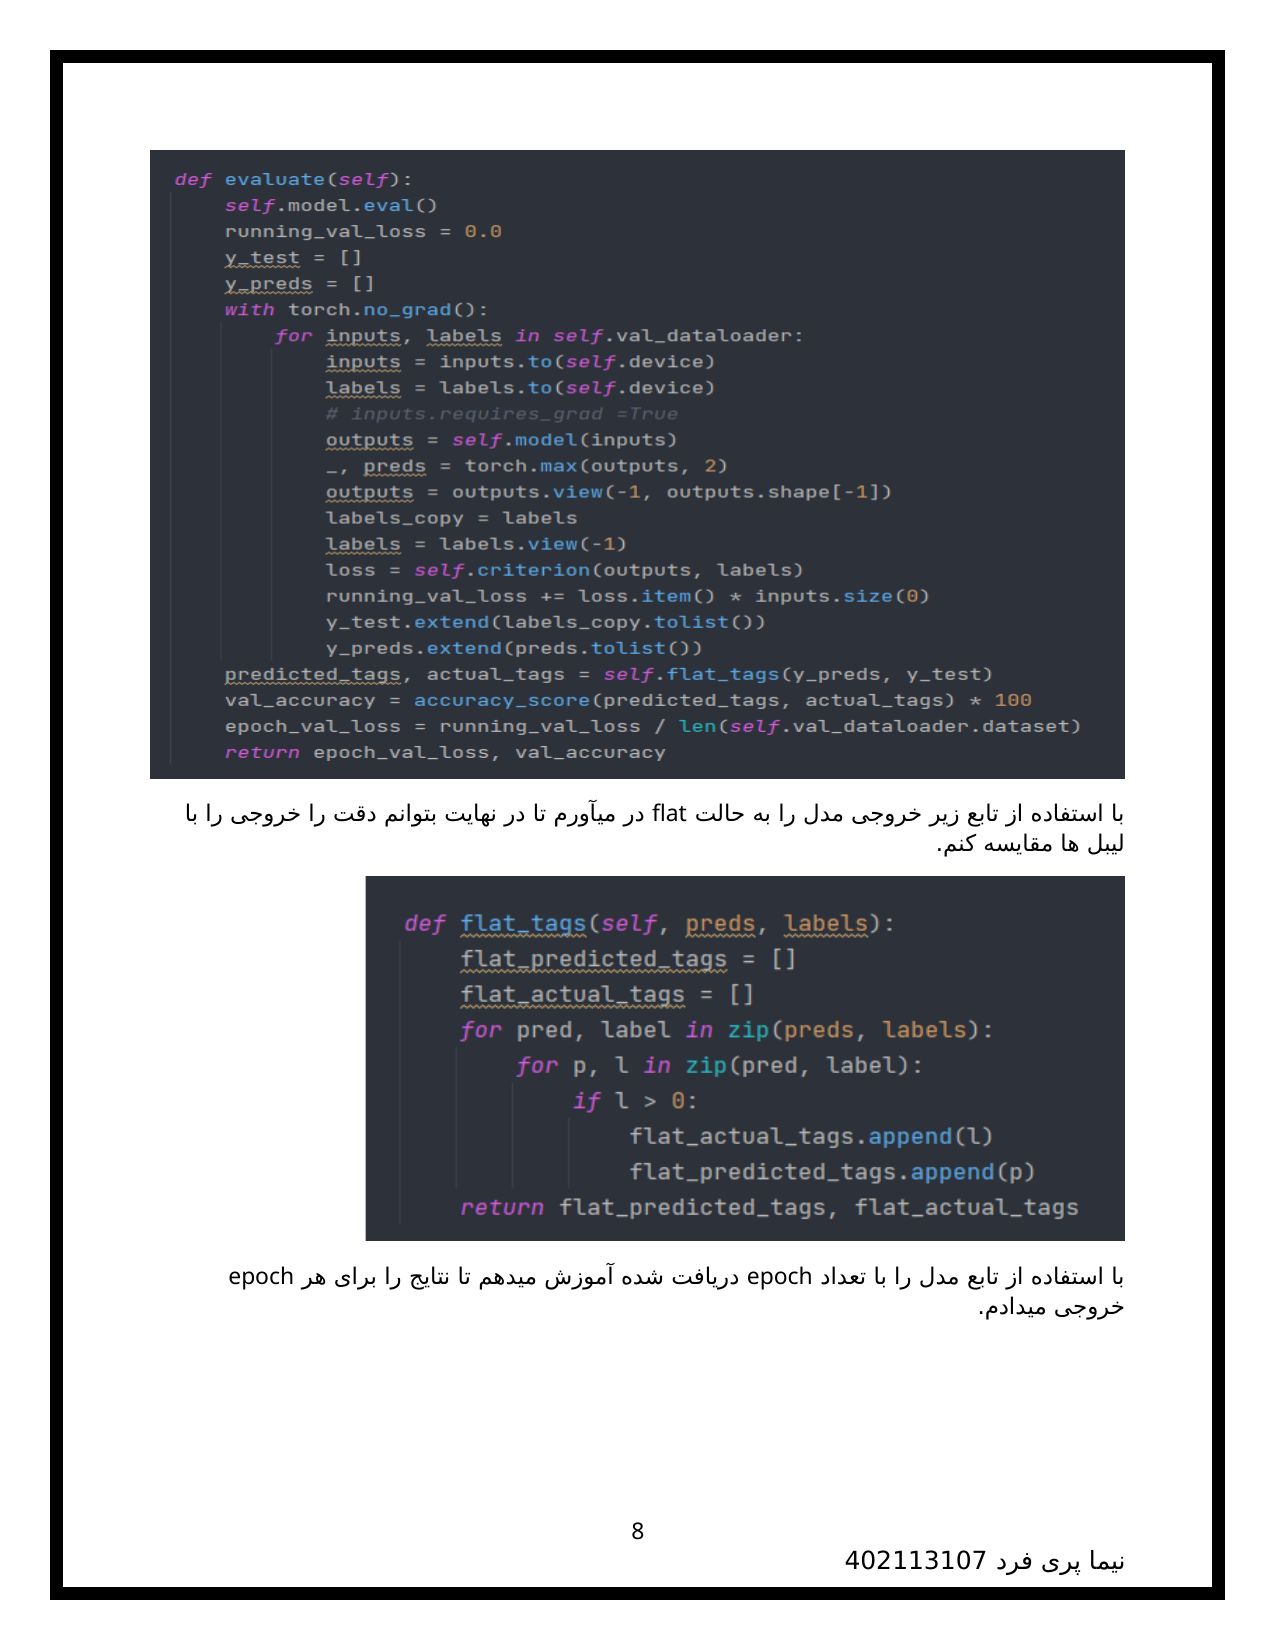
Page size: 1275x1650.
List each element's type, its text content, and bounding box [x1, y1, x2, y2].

picture [150, 150, 1125, 779]
text با استفاده از تابع زیر خروجی مدل را به حالت flat در میآورم تا در نهایت بتوانم دقت را خروجی را با لیبل ها مقایسه کنم. [150, 797, 1125, 857]
picture [365, 876, 1125, 1241]
text با استفاده از تابع مدل را با تعداد epoch دریافت شده آموزش میدهم تا نتایج را برای هر epoch خروجی میدادم. [150, 1260, 1125, 1320]
